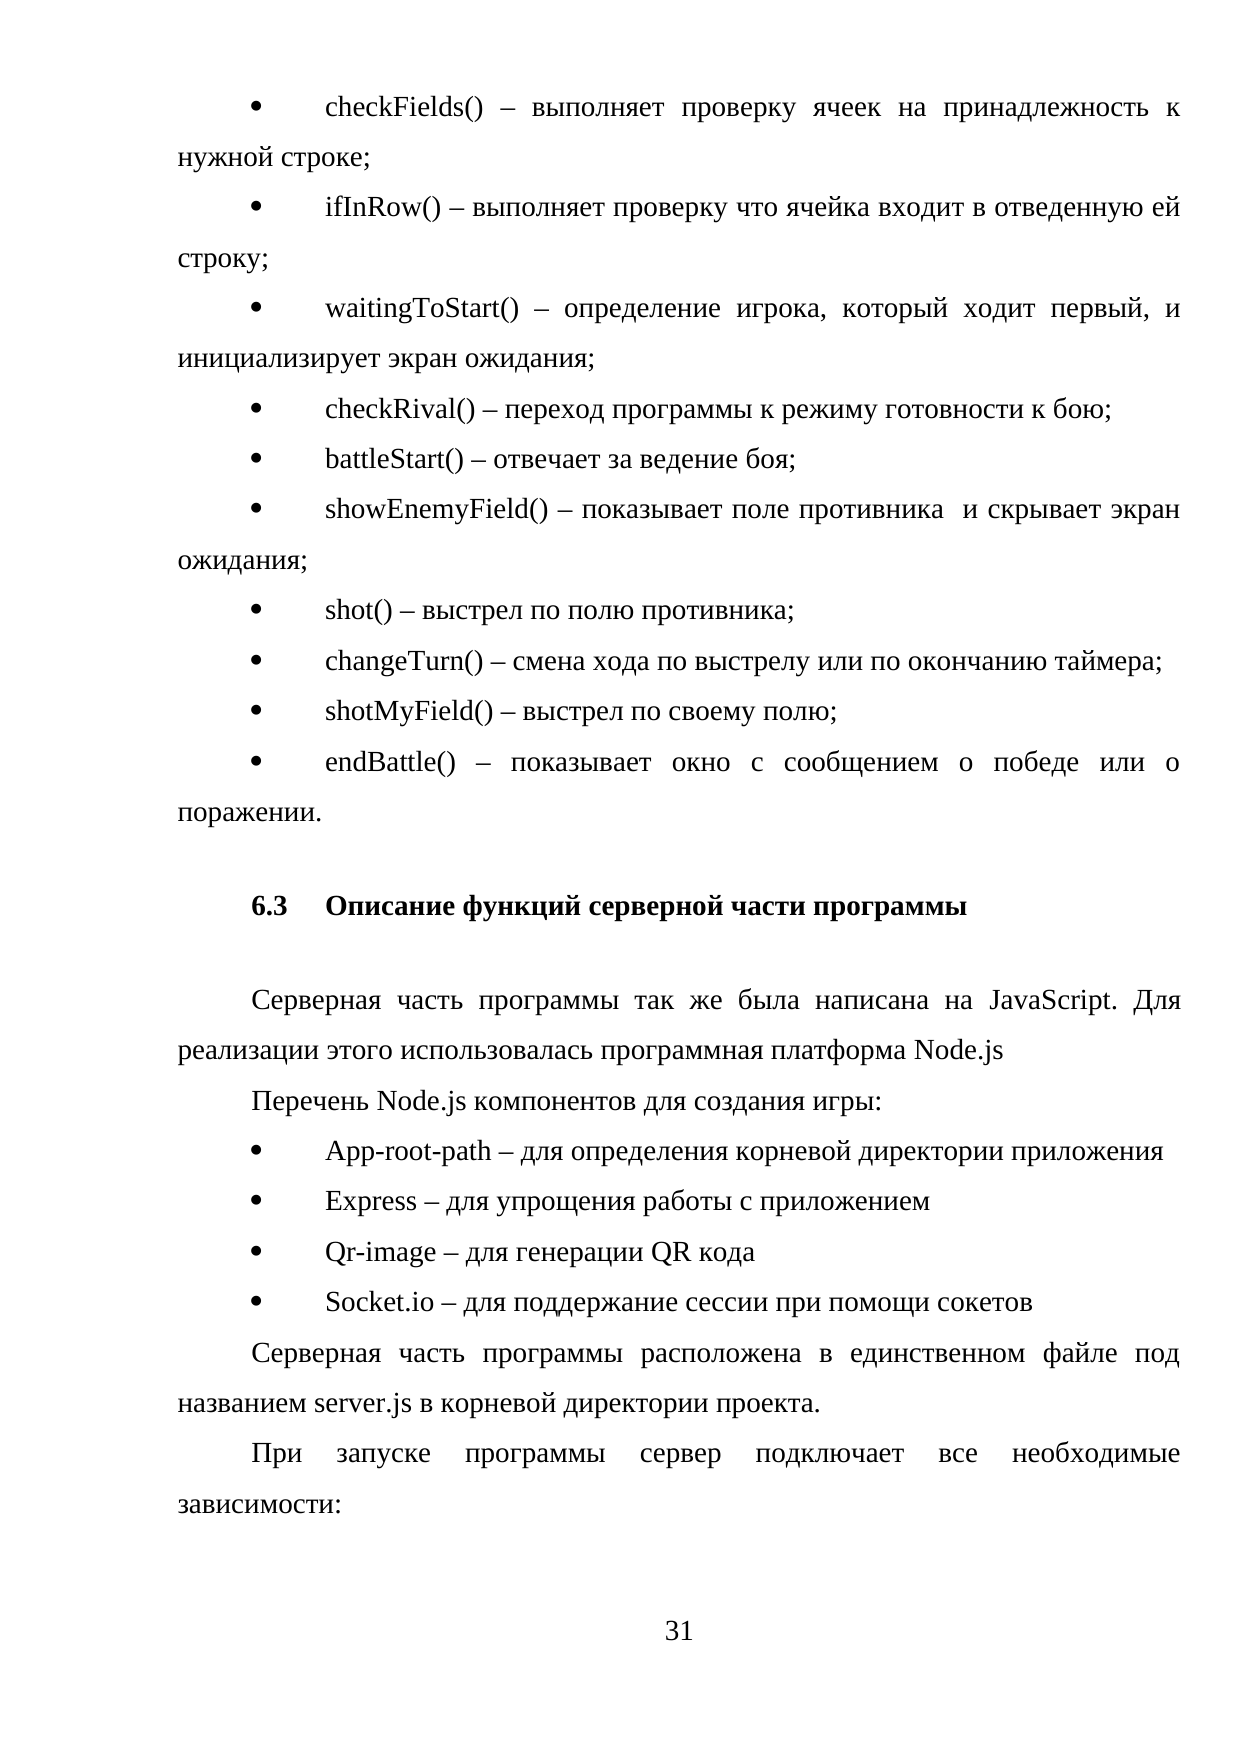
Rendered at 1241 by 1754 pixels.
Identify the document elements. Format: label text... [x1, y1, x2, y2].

text showEnemyField() – показывает поле противника и скрывает экран ожидания; [177, 492, 1181, 576]
text endBattle() – показывает окно с сообщением о победе или о поражении. [177, 744, 1181, 828]
text Серверная часть программы расположена в единственном файле под названием server.js в корневой директории проекта. [177, 1335, 1181, 1419]
text waitingToStart() – определение игрока, который ходит первый, и инициализирует экран ожидания; [177, 290, 1181, 374]
text changeTurn() – смена хода по выстрелу или по окончанию таймера; [177, 643, 1181, 676]
text shotMyField() – выстрел по своему полю; [177, 693, 1181, 727]
text Перечень Node.js компонентов для создания игры: [177, 1083, 1181, 1116]
text checkFields() – выполняет проверку ячеек на принадлежность к нужной строке; [177, 89, 1181, 173]
text battleStart() – отвечает за ведение боя; [177, 441, 1181, 475]
text shot() – выстрел по полю противника; [177, 592, 1181, 626]
text При запуске программы сервер подключает все необходимые зависимости: [177, 1435, 1181, 1519]
text Серверная часть программы так же была написана на JavaScript. Для реализации этого использовалась программная платформа Node.js [177, 982, 1181, 1066]
text Socket.io – для поддержание сессии при помощи сокетов [177, 1284, 1181, 1318]
text Qr-image – для генерации QR кода [177, 1234, 1181, 1268]
text App-root-path – для определения корневой директории приложения [177, 1133, 1181, 1167]
text checkRival() – переход программы к режиму готовности к бою; [177, 391, 1181, 424]
text 6.3 Описание функций серверной части программы [177, 888, 1181, 922]
text Express – для упрощения работы с приложением [177, 1183, 1181, 1217]
text ifInRow() – выполняет проверку что ячейка входит в отведенную ей строку; [177, 189, 1181, 273]
